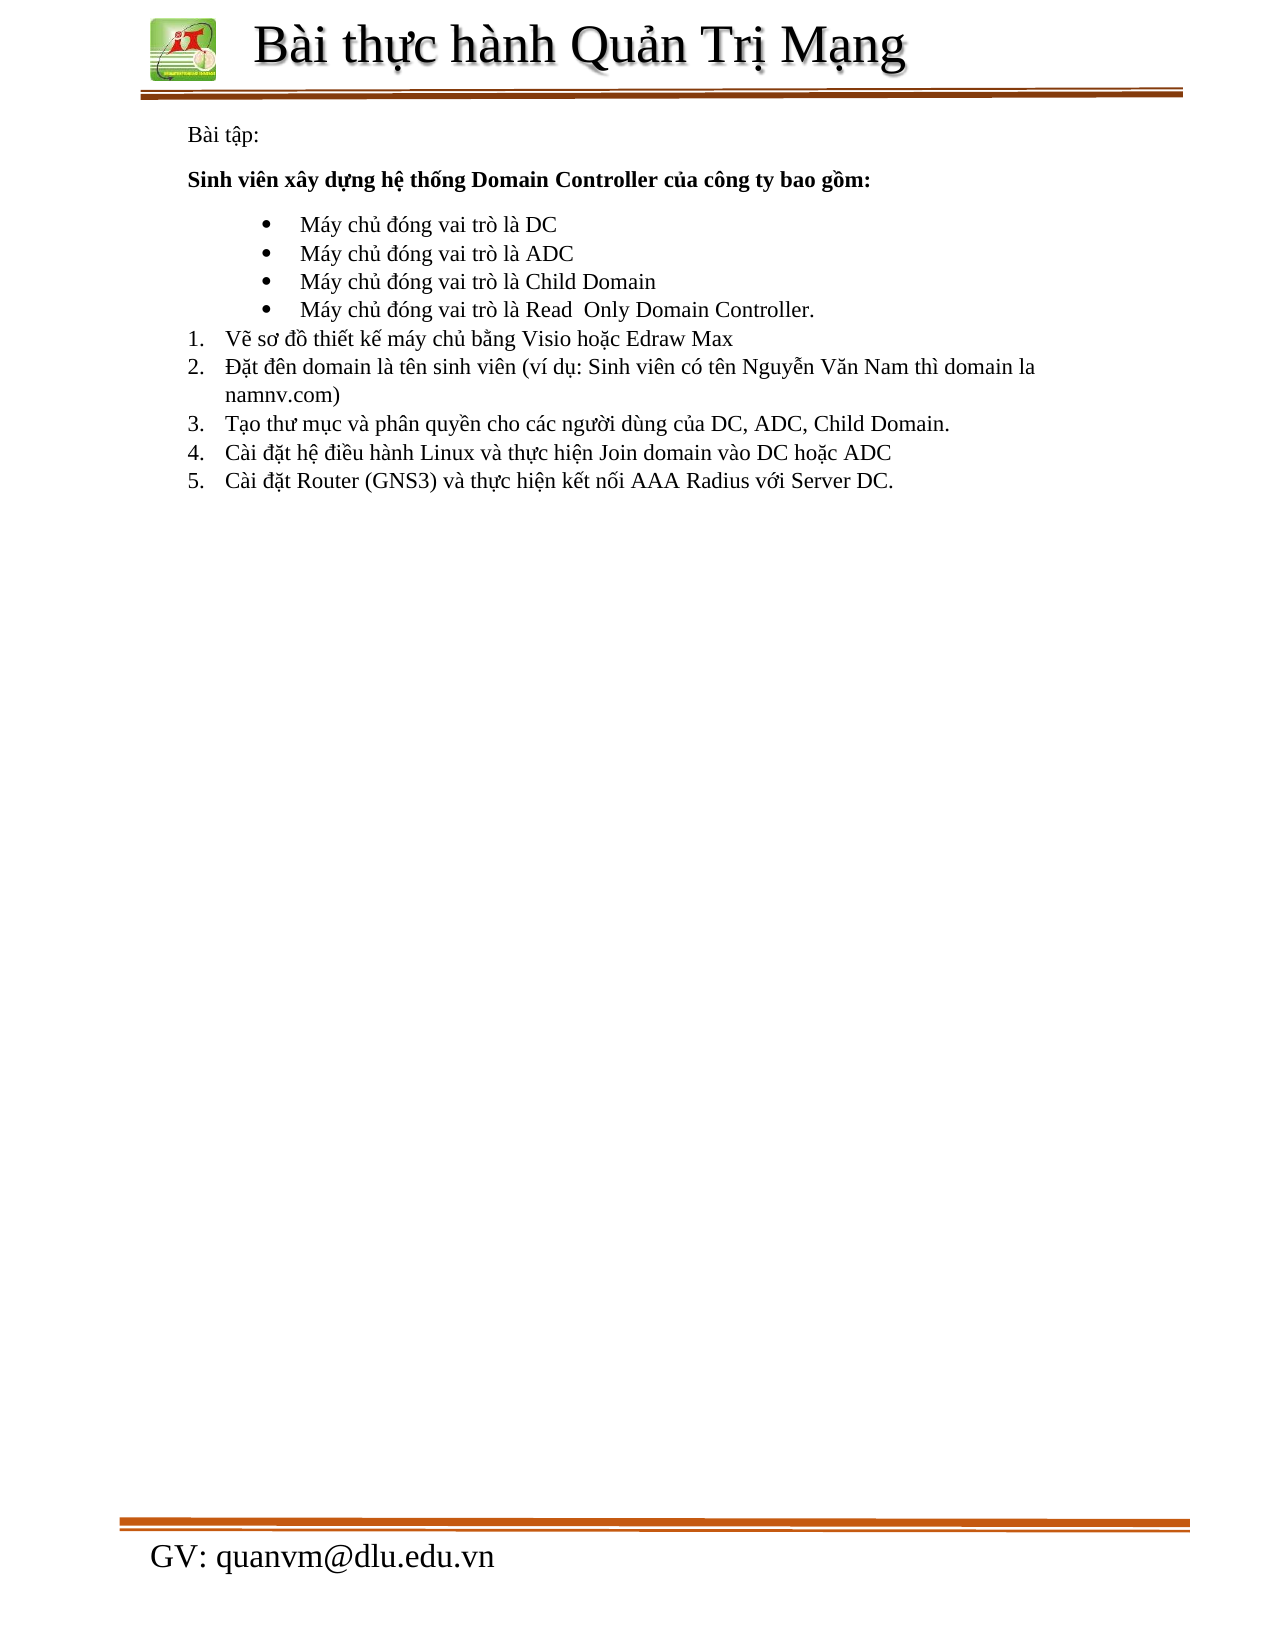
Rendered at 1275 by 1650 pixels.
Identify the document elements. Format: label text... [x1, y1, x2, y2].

list Máy chủ đóng vai trò là Read Only Domain Controller. [262, 296, 1173, 322]
text Bài tập: [187, 121, 1173, 147]
list Đặt đên domain là tên sinh viên (ví dụ: Sinh viên có tên Nguyễn Văn Nam thì domain la namnv.com) [187, 353, 1036, 408]
list Tạo thư mục và phân quyền cho các người dùng của DC, ADC, Child Domain. [187, 410, 1173, 436]
list Máy chủ đóng vai trò là DC [262, 211, 1173, 237]
picture [150, 18, 216, 81]
subtitle Sinh viên xây dựng hệ thống Domain Controller của công ty bao gồm: [187, 166, 1173, 192]
list Cài đặt Router (GNS3) và thực hiện kết nối AAA Radius với Server DC. [187, 467, 1173, 493]
list Máy chủ đóng vai trò là ADC [262, 239, 1173, 266]
list Máy chủ đóng vai trò là Child Domain [262, 268, 1173, 294]
picture [253, 25, 910, 79]
list Vẽ sơ đồ thiết kế máy chủ bằng Visio hoặc Edraw Max [187, 325, 1173, 351]
list Cài đặt hệ điều hành Linux và thực hiện Join domain vào DC hoặc ADC [187, 438, 1173, 465]
